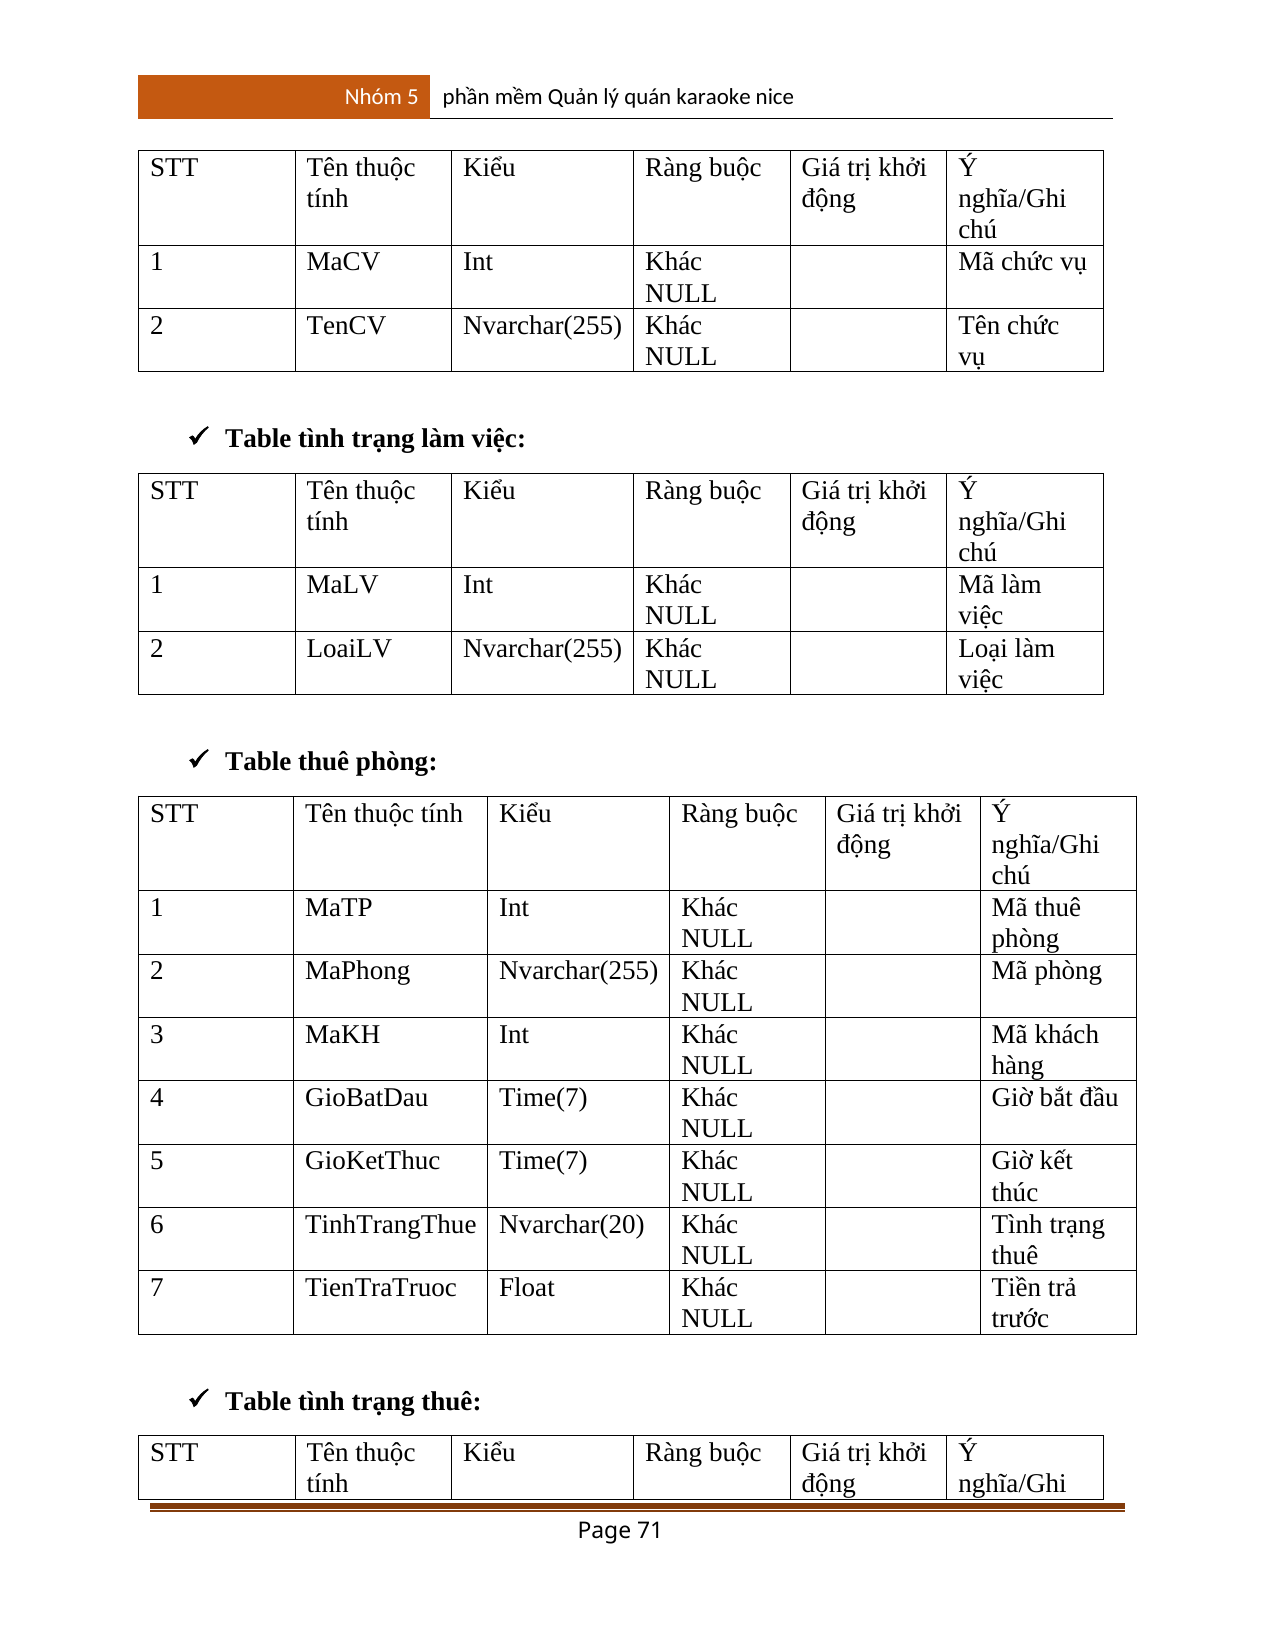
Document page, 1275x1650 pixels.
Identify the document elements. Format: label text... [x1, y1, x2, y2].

table_cell Mã khách hàng [981, 1018, 1136, 1080]
table_header Giá trị khởi động [791, 151, 946, 244]
table_header Ràng buộc [634, 1436, 790, 1498]
table_cell Mã phòng [981, 955, 1136, 1017]
table_header Kiểu [452, 1436, 633, 1498]
table_cell GioBatDau [294, 1081, 487, 1143]
table_header STT [139, 151, 295, 244]
table_cell [826, 1271, 980, 1333]
table_cell MaTP [294, 891, 487, 953]
list Table tình trạng thuê: [187, 1385, 1125, 1416]
table_cell TienTraTruoc [294, 1271, 487, 1333]
table_header Tên thuộc tính [294, 797, 487, 890]
table_cell [791, 568, 946, 631]
table_cell MaPhong [294, 955, 487, 1017]
table_header STT [139, 797, 293, 890]
table_cell Khác NULL [670, 1208, 825, 1270]
table_cell 2 [139, 309, 295, 371]
list Table tình trạng làm việc: [187, 422, 1125, 454]
table_cell [826, 1018, 980, 1080]
table_cell Nvarchar(255) [452, 632, 633, 694]
table_cell Int [488, 891, 669, 953]
table_cell 1 [139, 891, 293, 953]
table_cell Khác NULL [670, 1145, 825, 1207]
table_cell [826, 955, 980, 1017]
table_cell Khác NULL [670, 1081, 825, 1143]
table_cell Tên chức vụ [947, 309, 1103, 371]
table_cell TinhTrangThue [294, 1208, 487, 1270]
table_cell MaCV [296, 246, 451, 308]
table_cell Tình trạng thuê [981, 1208, 1136, 1270]
table_header Ràng buộc [670, 797, 825, 890]
table_header Tên thuộc tính [296, 151, 451, 244]
table_header Kiểu [488, 797, 669, 890]
table_cell 5 [139, 1145, 293, 1207]
table_cell [791, 246, 946, 308]
table_cell Giờ bắt đầu [981, 1081, 1136, 1143]
table_cell Khác NULL [670, 1018, 825, 1080]
table_cell [826, 1081, 980, 1143]
table_cell Float [488, 1271, 669, 1333]
table_cell Nvarchar(20) [488, 1208, 669, 1270]
table_header Ý nghĩa/Ghi chú [981, 797, 1136, 890]
table_cell Mã chức vụ [947, 246, 1103, 308]
table_header Tên thuộc tính [296, 1436, 451, 1498]
table_cell [826, 1145, 980, 1207]
table_cell TenCV [296, 309, 451, 371]
table_cell [826, 1208, 980, 1270]
table_cell 2 [139, 632, 295, 694]
table_cell LoaiLV [296, 632, 451, 694]
table_cell [826, 891, 980, 953]
table_cell Khác NULL [670, 891, 825, 953]
table_cell Time(7) [488, 1145, 669, 1207]
table_cell MaLV [296, 568, 451, 631]
table_cell Khác NULL [634, 632, 790, 694]
table_cell Loại làm việc [947, 632, 1103, 694]
table_cell Nvarchar(255) [488, 955, 669, 1017]
table_cell Int [452, 246, 633, 308]
table_header Ràng buộc [634, 151, 790, 244]
table_header Giá trị khởi động [791, 474, 946, 567]
table_header Kiểu [452, 474, 633, 567]
table_header Ý nghĩa/Ghi chú [947, 151, 1103, 244]
table_cell Mã làm việc [947, 568, 1103, 631]
table_cell Khác NULL [670, 1271, 825, 1333]
table_cell GioKetThuc [294, 1145, 487, 1207]
table_cell Giờ kết thúc [981, 1145, 1136, 1207]
table_cell [791, 309, 946, 371]
table_header Giá trị khởi động [791, 1436, 946, 1498]
table_cell 7 [139, 1271, 293, 1333]
table_cell 3 [139, 1018, 293, 1080]
table_header Giá trị khởi động [826, 797, 980, 890]
table_header Ý nghĩa/Ghi chú [947, 474, 1103, 567]
table_header Ràng buộc [634, 474, 790, 567]
table_cell 1 [139, 246, 295, 308]
table_cell Khác NULL [634, 309, 790, 371]
table_header STT [139, 1436, 295, 1498]
list Table thuê phòng: [187, 745, 1125, 776]
table_cell Int [488, 1018, 669, 1080]
table_cell Tiền trả trước [981, 1271, 1136, 1333]
table_cell Time(7) [488, 1081, 669, 1143]
table_cell 2 [139, 955, 293, 1017]
table_header Tên thuộc tính [296, 474, 451, 567]
table_cell Khác NULL [634, 246, 790, 308]
table_cell Khác NULL [634, 568, 790, 631]
table_cell MaKH [294, 1018, 487, 1080]
table_cell 4 [139, 1081, 293, 1143]
table_cell Mã thuê phòng [981, 891, 1136, 953]
table_cell 6 [139, 1208, 293, 1270]
table_header Kiểu [452, 151, 633, 244]
table_cell 1 [139, 568, 295, 631]
table_header Ý nghĩa/Ghi chú [947, 1436, 1103, 1498]
table_cell [791, 632, 946, 694]
table_cell Khác NULL [670, 955, 825, 1017]
table_cell Int [452, 568, 633, 631]
table_cell Nvarchar(255) [452, 309, 633, 371]
table_header STT [139, 474, 295, 567]
